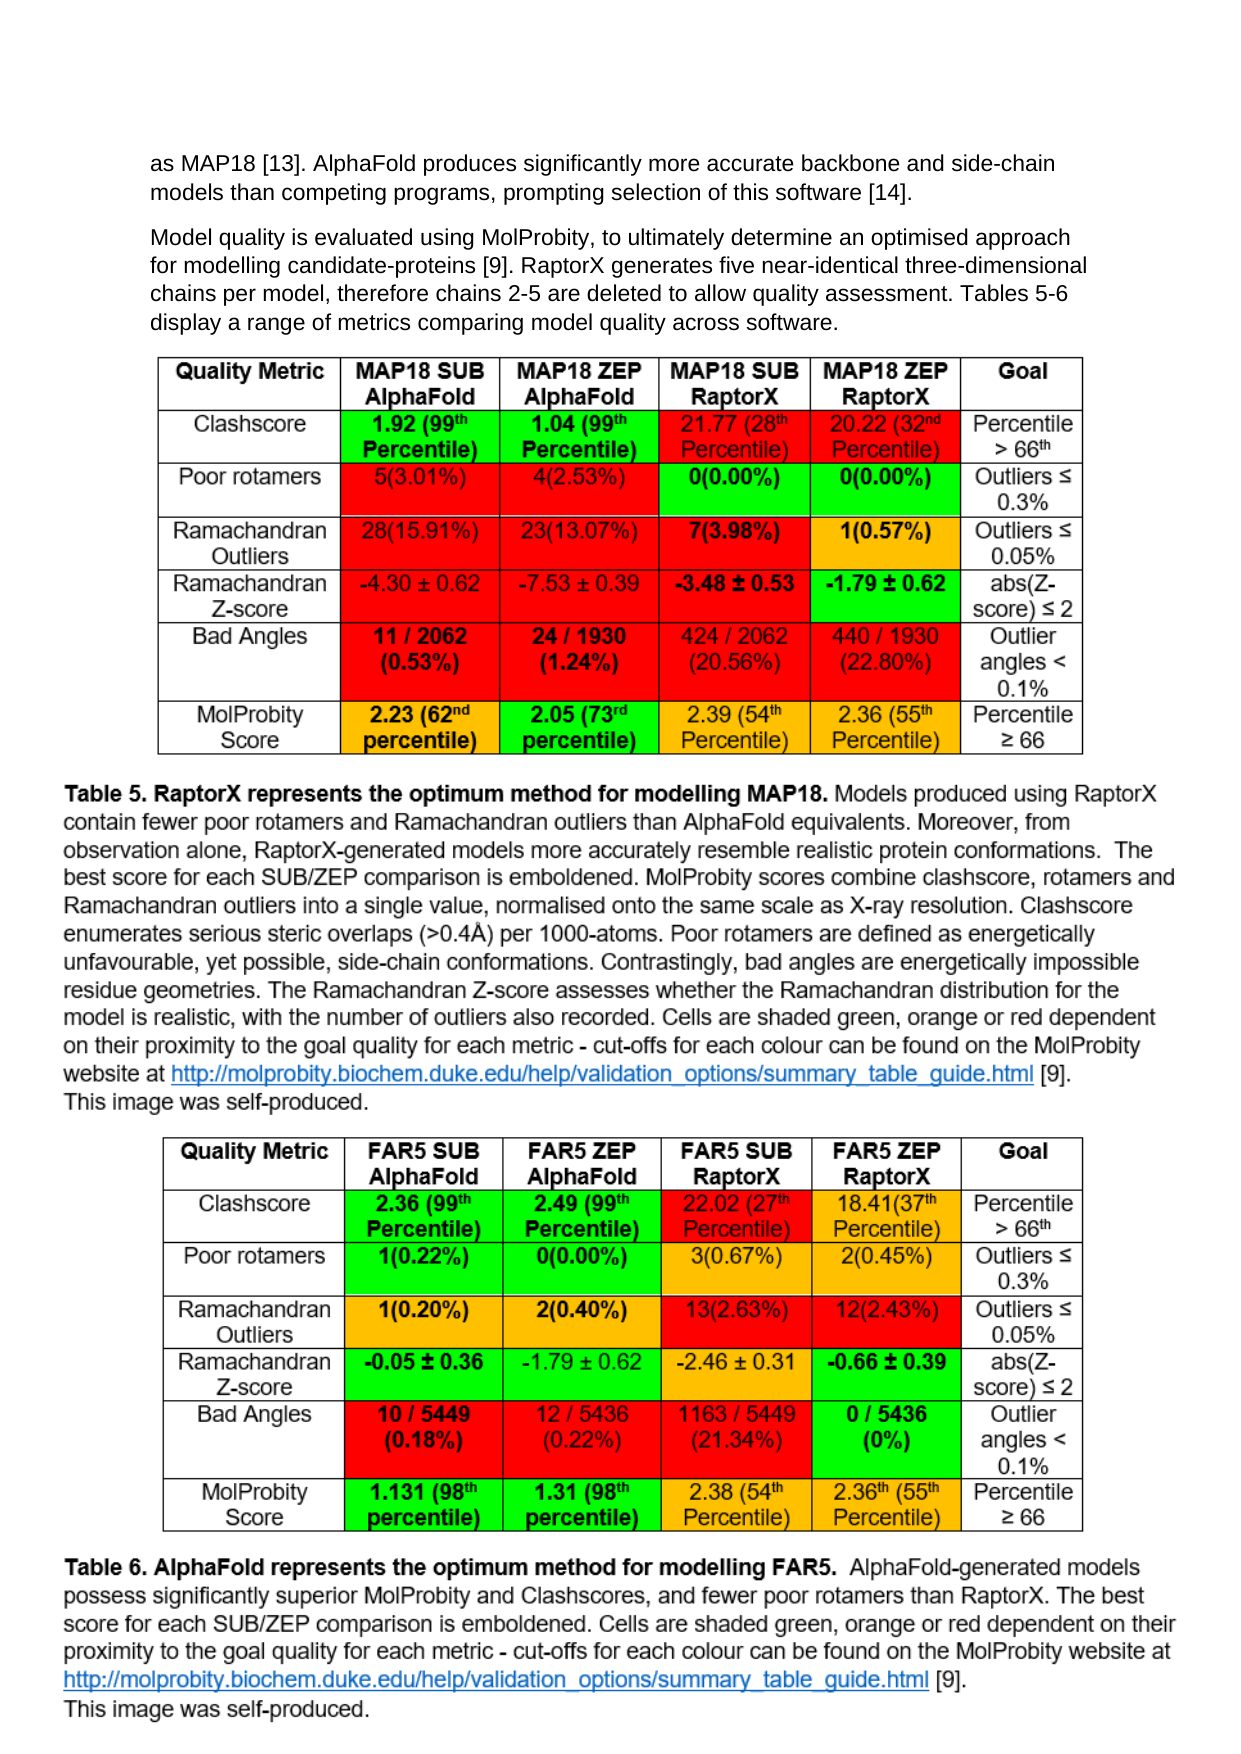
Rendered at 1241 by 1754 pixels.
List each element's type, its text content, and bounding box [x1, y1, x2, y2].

picture [57, 1543, 1183, 1730]
picture [150, 343, 1091, 765]
picture [57, 776, 1183, 1542]
text Model quality is evaluated using MolProbity, to ultimately determine an optimised approach for modelling candidate-proteins [9]. RaptorX generates five near-identical three-dimensional chains per model, therefore chains 2-5 are deleted to allow quality assessment. Tables 5-6 display a range of metrics comparing model quality across software. [150, 223, 1090, 335]
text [150, 150, 1090, 205]
